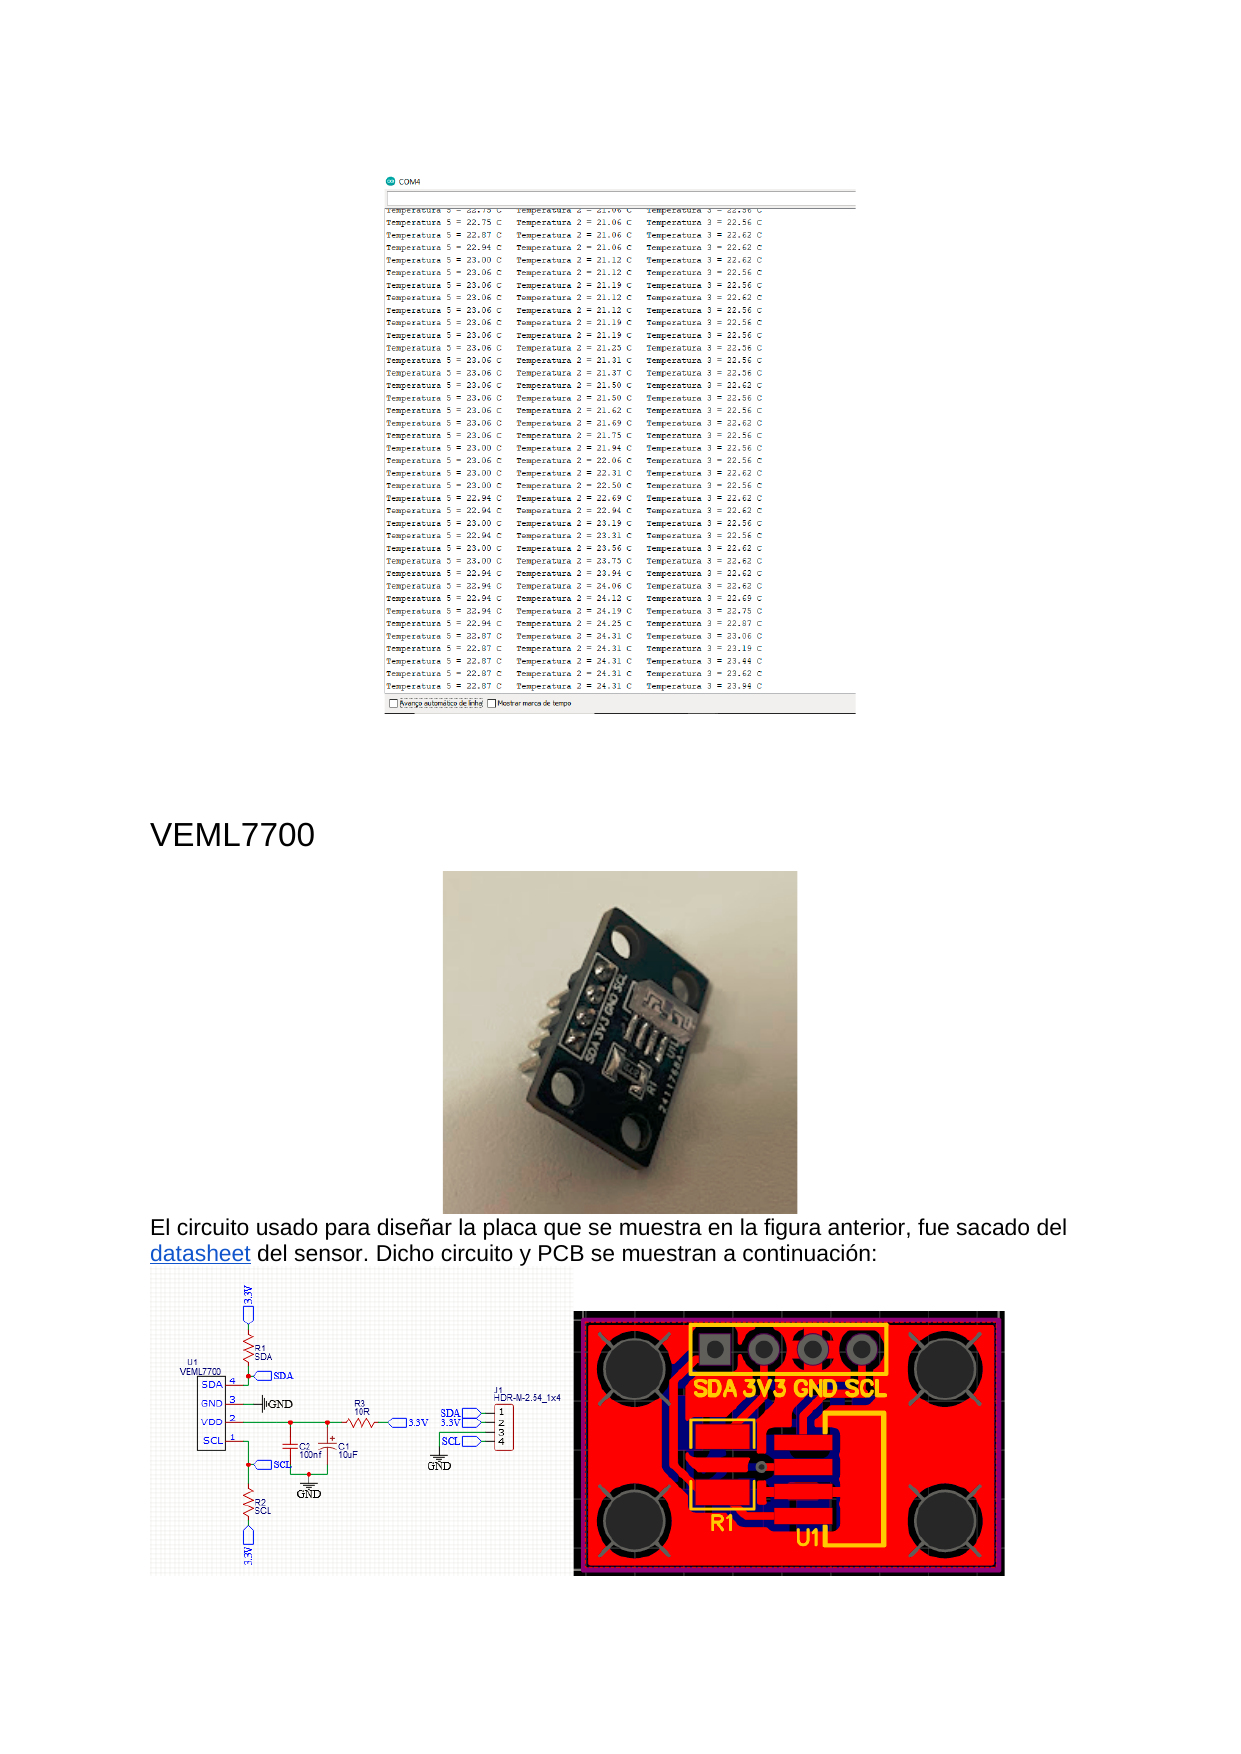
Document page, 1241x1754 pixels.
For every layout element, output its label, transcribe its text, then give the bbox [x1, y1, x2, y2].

picture [384, 175, 856, 714]
picture [442, 871, 798, 1214]
text El circuito usado para diseñar la placa que se muestra en la figura anterior, fue sacado del datasheet del sensor. Dicho circuito y PCB se muestran a continuación: [150, 1214, 1090, 1266]
subtitle VEML7700 [150, 815, 1090, 853]
picture [150, 1266, 1005, 1576]
